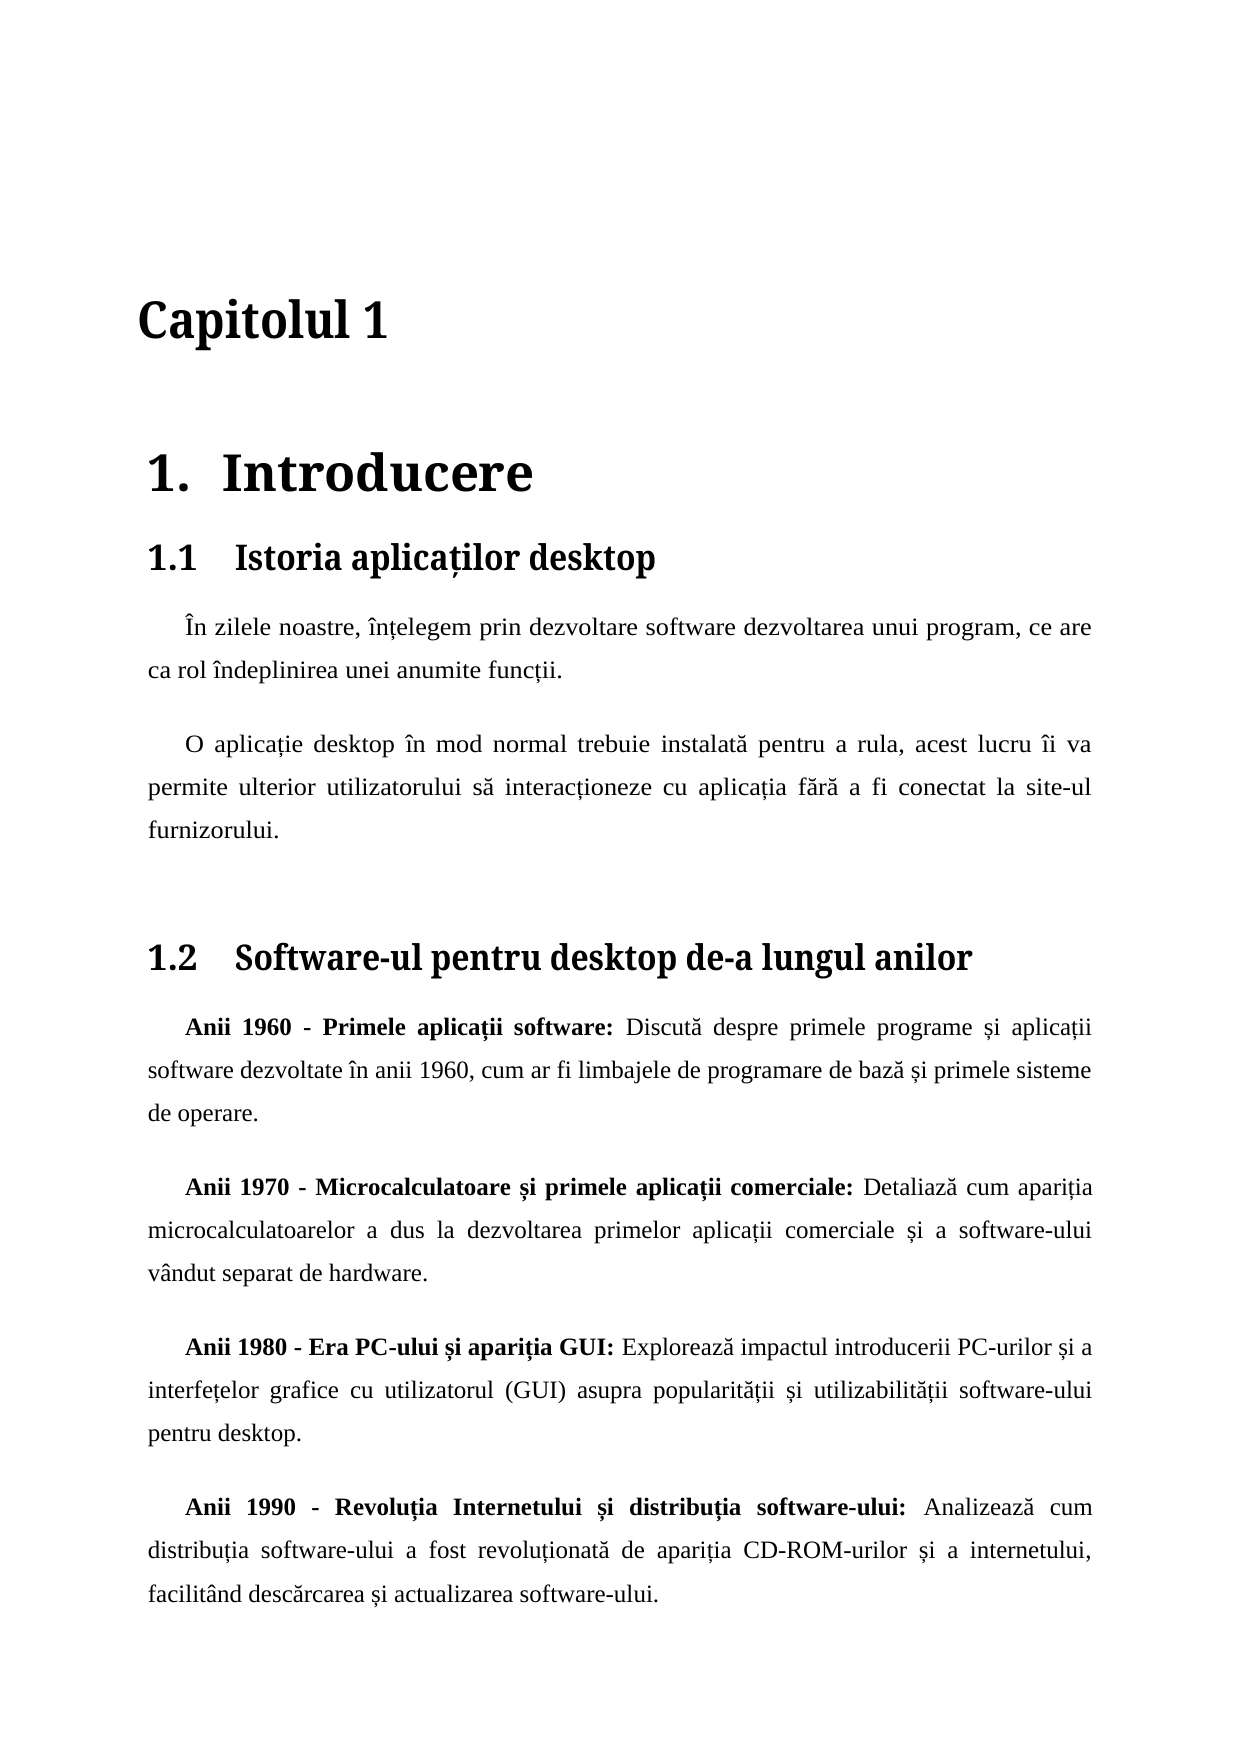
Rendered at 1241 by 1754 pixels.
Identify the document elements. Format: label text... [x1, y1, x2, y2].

text În zilele noastre, înțelegem prin dezvoltare software dezvoltarea unui program, ce are ca rol îndeplinirea unei anumite funcții. [148, 612, 1093, 684]
subtitle Software-ul pentru desktop de-a lungul anilor [147, 932, 1105, 981]
subtitle Istoria aplicaților desktop [147, 533, 1105, 581]
text Anii 1980 - Era PC-ului și apariția GUI: Explorează impactul introducerii PC-urilor și a interfețelor grafice cu utilizatorul (GUI) asupra popularității și utilizabilității software-ului pentru desktop. [148, 1332, 1093, 1447]
text Anii 1970 - Microcalculatoare și primele aplicații comerciale: Detaliază cum apariția microcalculatoarelor a dus la dezvoltarea primelor aplicații comerciale și a software-ului vândut separat de hardware. [148, 1172, 1093, 1287]
text Anii 1990 - Revoluția Internetului și distribuția software-ului: Analizează cum distribuția software-ului a fost revoluționată de apariția CD-ROM-urilor și a internetului, facilitând descărcarea și actualizarea software-ului. [148, 1492, 1093, 1607]
text O aplicație desktop în mod normal trebuie instalată pentru a rula, acest lucru îi va permite ulterior utilizatorului să interacționeze cu aplicația fără a fi conectat la site-ul furnizorului. [148, 729, 1093, 844]
text Anii 1960 - Primele aplicații software: Discută despre primele programe și aplicații software dezvoltate în anii 1960, cum ar fi limbajele de programare de bază și primele sisteme de operare. [148, 1012, 1093, 1127]
subtitle Introducere [148, 437, 1105, 506]
